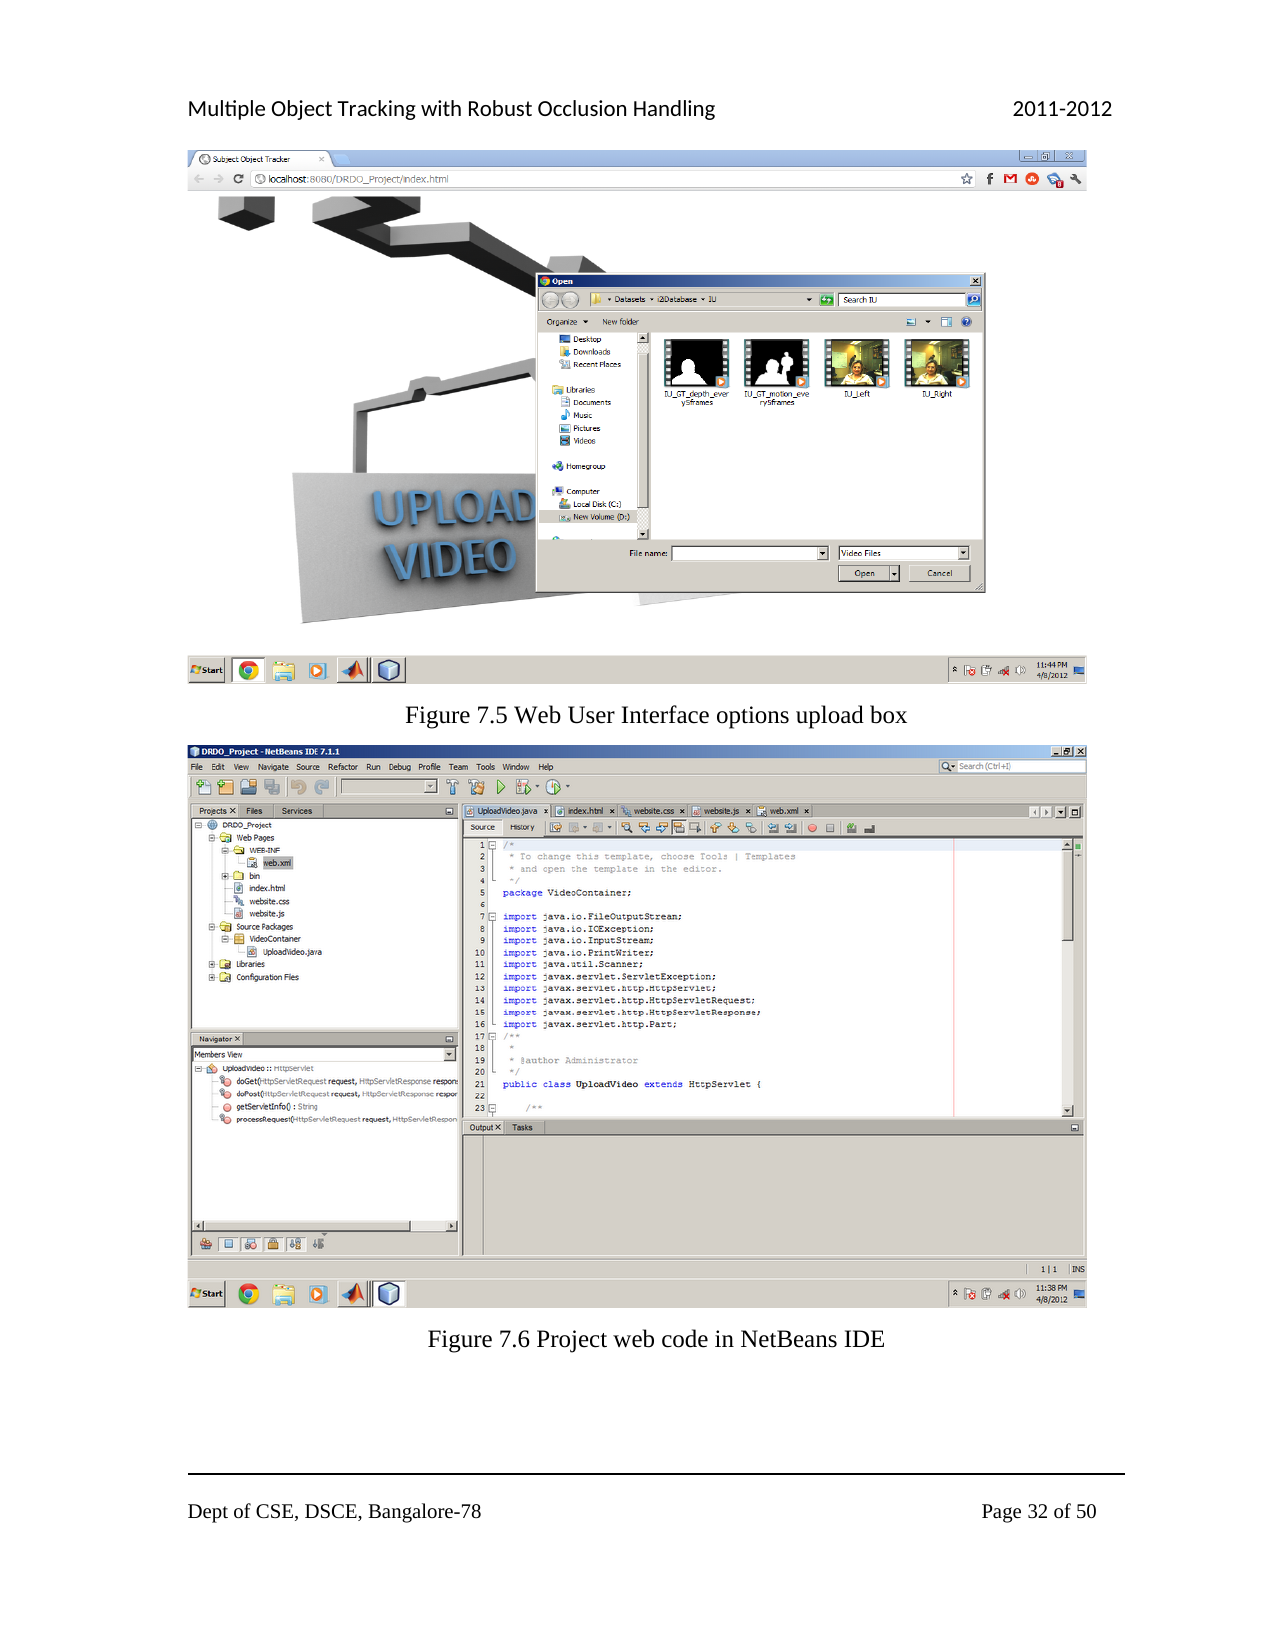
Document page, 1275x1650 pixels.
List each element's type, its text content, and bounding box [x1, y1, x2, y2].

picture [187, 745, 1087, 1308]
picture [187, 150, 1087, 684]
text Figure 7.6 Project web code in NetBeans IDE [187, 1324, 1125, 1352]
text Figure 7.5 Web User Interface options upload box [187, 700, 1125, 728]
